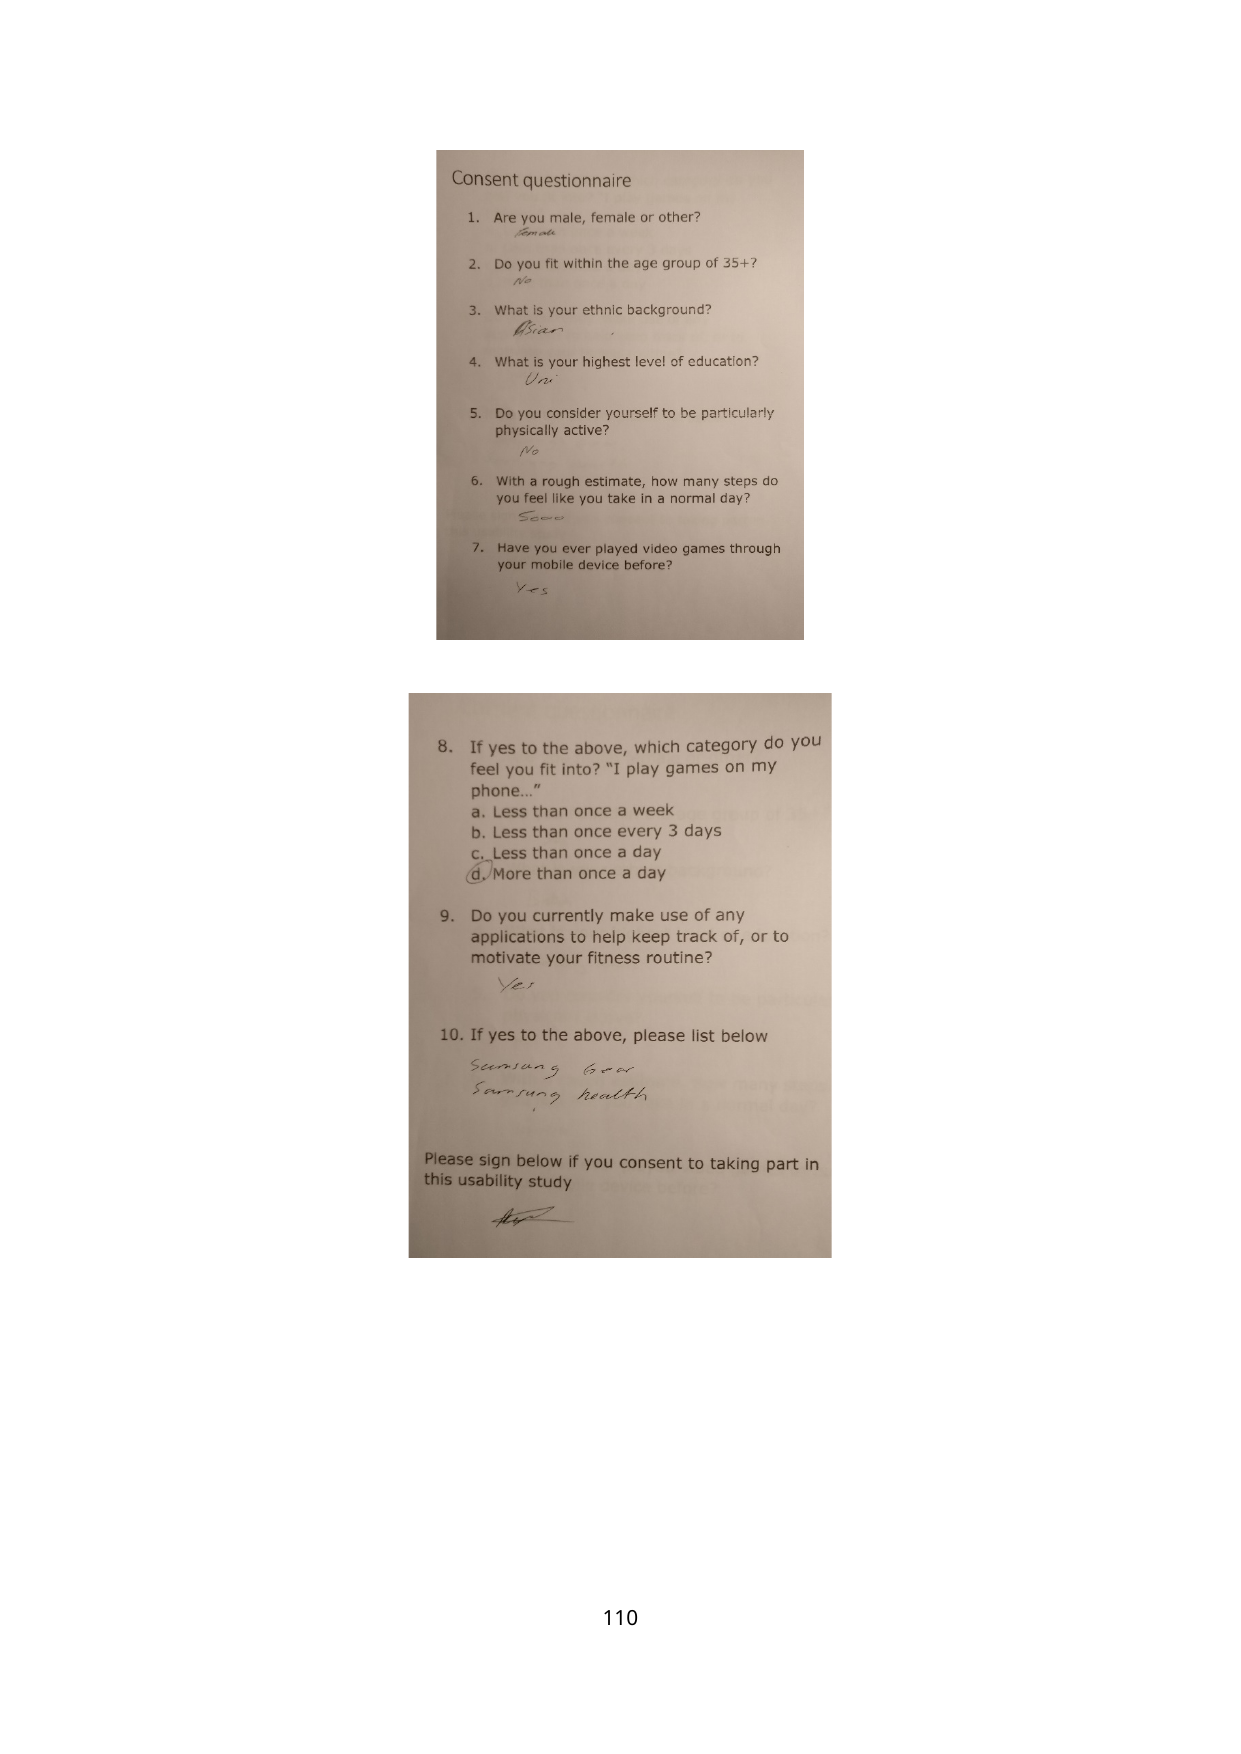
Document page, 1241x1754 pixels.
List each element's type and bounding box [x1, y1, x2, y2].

picture [436, 150, 804, 640]
picture [408, 693, 832, 1258]
